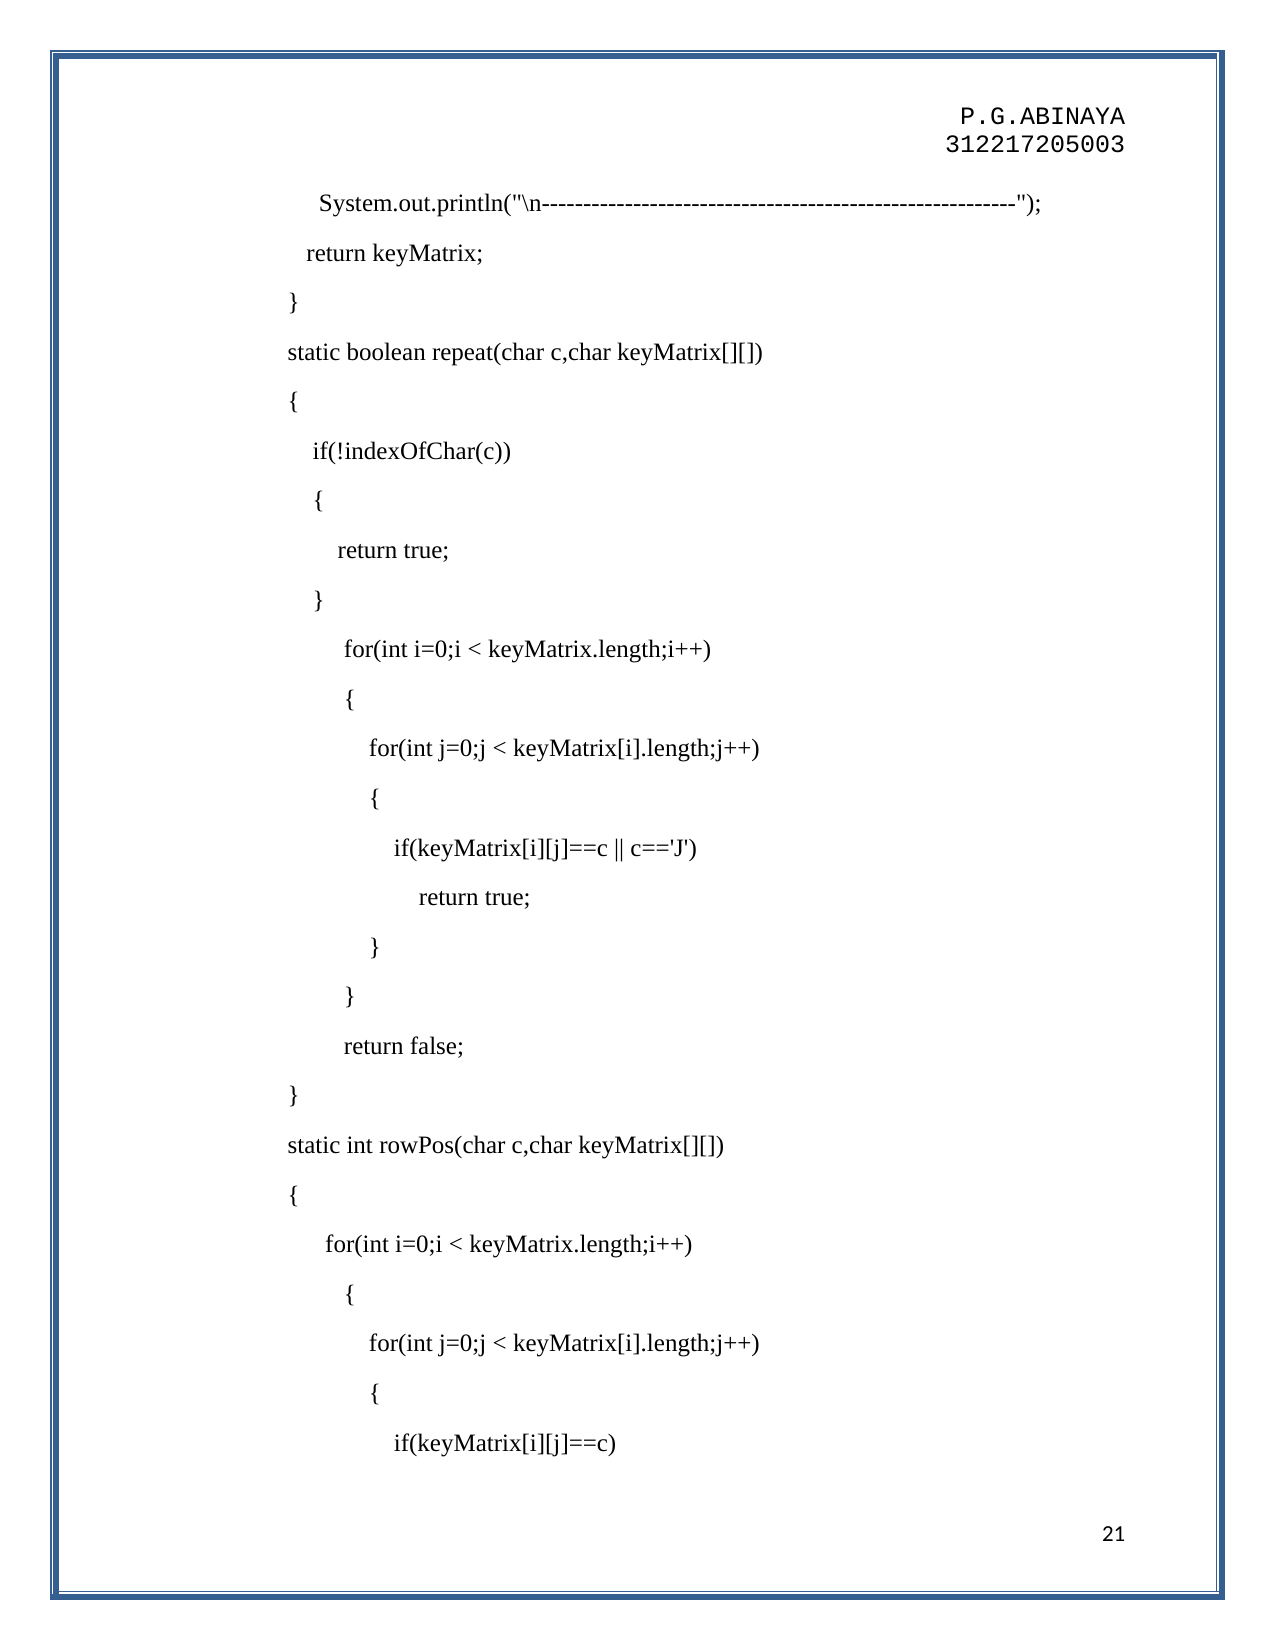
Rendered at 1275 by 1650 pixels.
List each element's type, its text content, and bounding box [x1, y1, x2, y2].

text } [244, 1081, 1125, 1109]
text { [244, 684, 1125, 713]
text } [244, 932, 1125, 961]
text for(int j=0;j < keyMatrix[i].length;j++) [244, 1328, 1125, 1357]
text } [244, 981, 1125, 1010]
text return keyMatrix; [244, 238, 1125, 266]
text return false; [244, 1031, 1125, 1060]
text { [244, 1378, 1125, 1407]
text static boolean repeat(char c,char keyMatrix[][]) [244, 337, 1125, 366]
text System.out.println("\n---------------------------------------------------------"); [244, 188, 1125, 217]
text return true; [244, 882, 1125, 911]
text static int rowPos(char c,char keyMatrix[][]) [244, 1130, 1125, 1159]
text { [244, 1180, 1125, 1208]
text } [244, 585, 1125, 613]
text if(!indexOfChar(c)) [244, 436, 1125, 465]
text { [244, 1279, 1125, 1308]
text for(int j=0;j < keyMatrix[i].length;j++) [244, 733, 1125, 762]
text { [244, 486, 1125, 514]
text for(int i=0;i < keyMatrix.length;i++) [244, 1229, 1125, 1258]
text { [244, 783, 1125, 812]
text if(keyMatrix[i][j]==c || c=='J') [244, 833, 1125, 861]
text { [244, 386, 1125, 415]
text } [244, 287, 1125, 316]
text if(keyMatrix[i][j]==c) [244, 1428, 1125, 1456]
text return true; [244, 535, 1125, 564]
text for(int i=0;i < keyMatrix.length;i++) [244, 634, 1125, 663]
